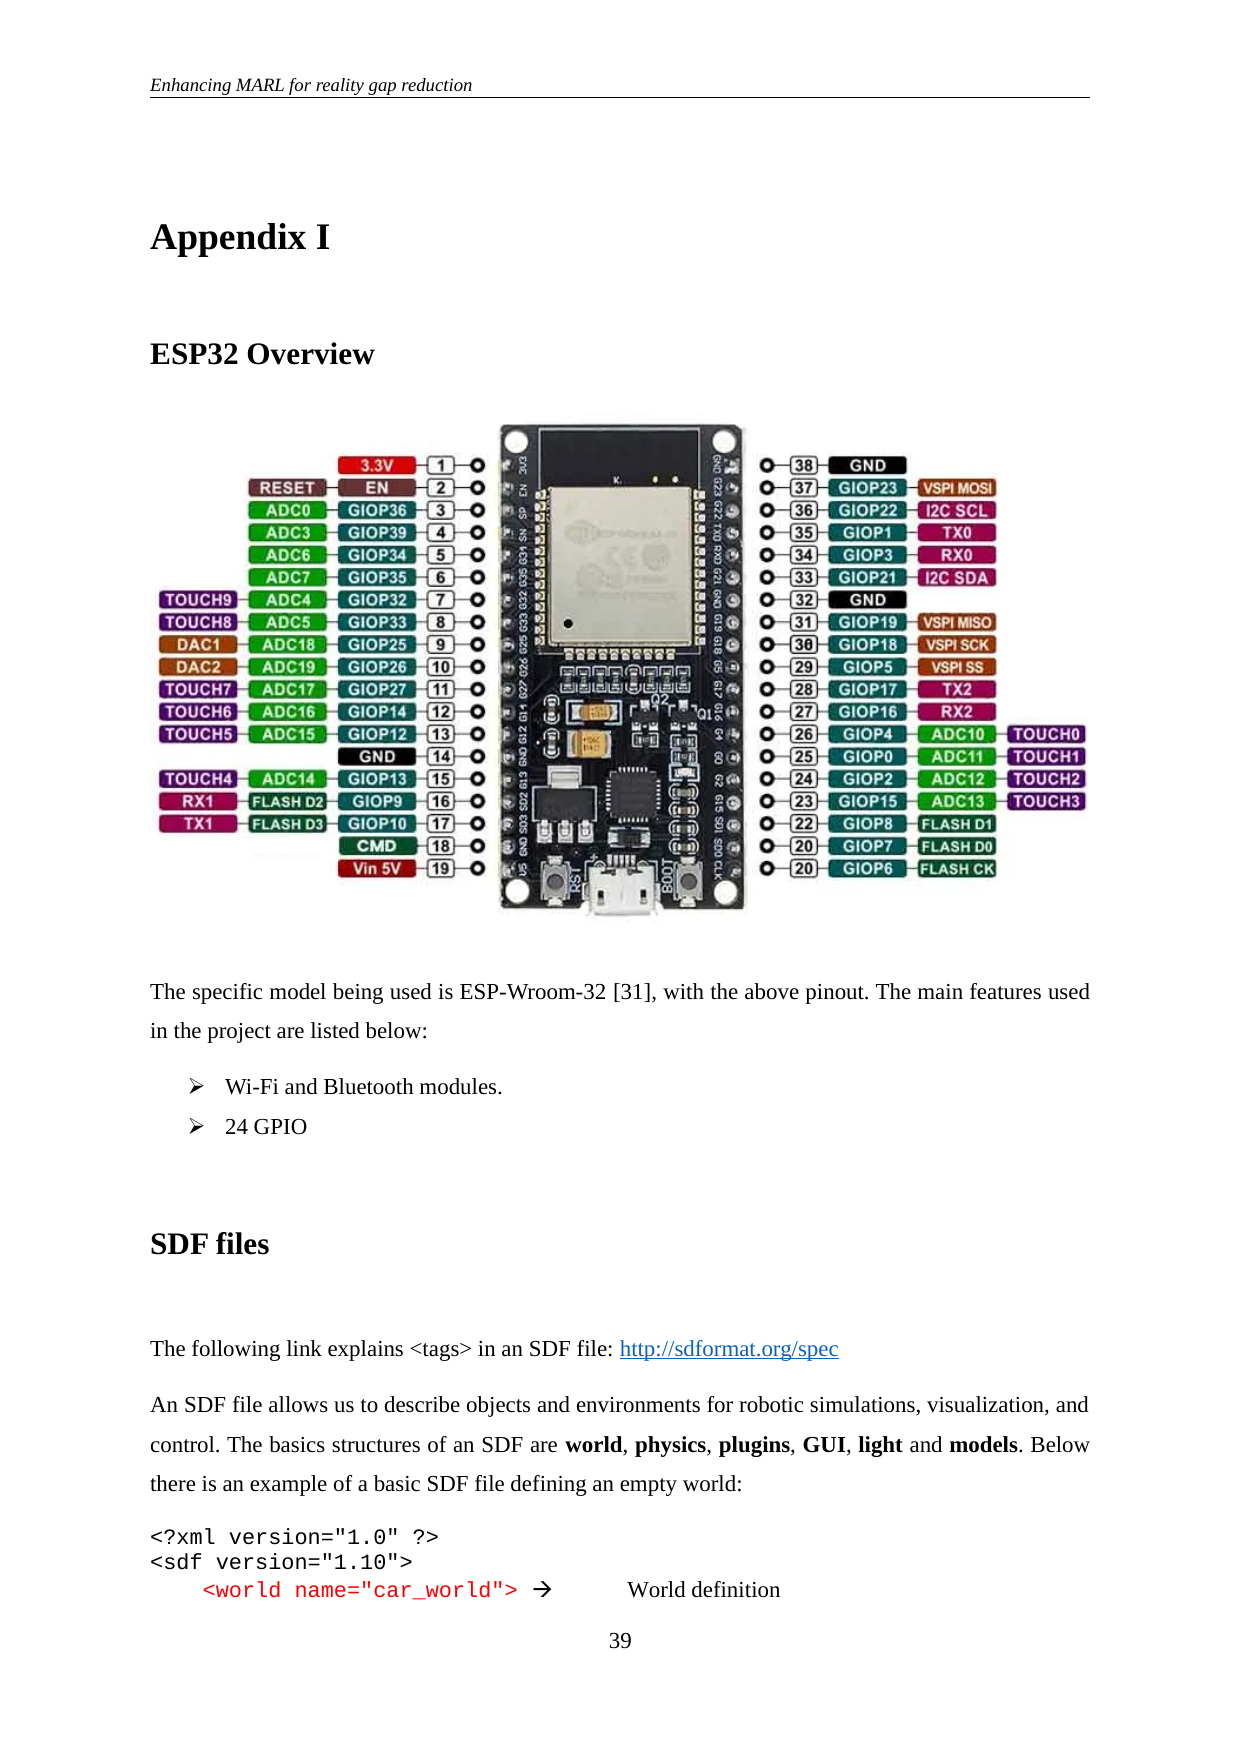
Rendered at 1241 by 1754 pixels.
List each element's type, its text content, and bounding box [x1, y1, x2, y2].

list 24 GPIO [187, 1113, 1090, 1139]
subtitle ESP32 Overview [150, 335, 1090, 371]
text <?xml version="1.0" ?> [150, 1526, 1090, 1551]
subtitle Appendix I [150, 214, 1090, 258]
text <sdf version="1.10"> [150, 1551, 1090, 1576]
text <world name="car_world"> World definition [150, 1576, 1090, 1604]
text The following link explains <tags> in an SDF file: http://sdformat.org/spec [150, 1335, 1090, 1362]
text An SDF file allows us to describe objects and environments for robotic simulations, visualization, and control. The basics structures of an SDF are world, physics, plugins, GUI, light and models. Below there is an example of a basic SDF file defining an empty world: [150, 1391, 1090, 1497]
list Wi-Fi and Bluetooth modules. [187, 1073, 1090, 1100]
subtitle SDF files [150, 1225, 1090, 1261]
picture [150, 400, 1087, 938]
